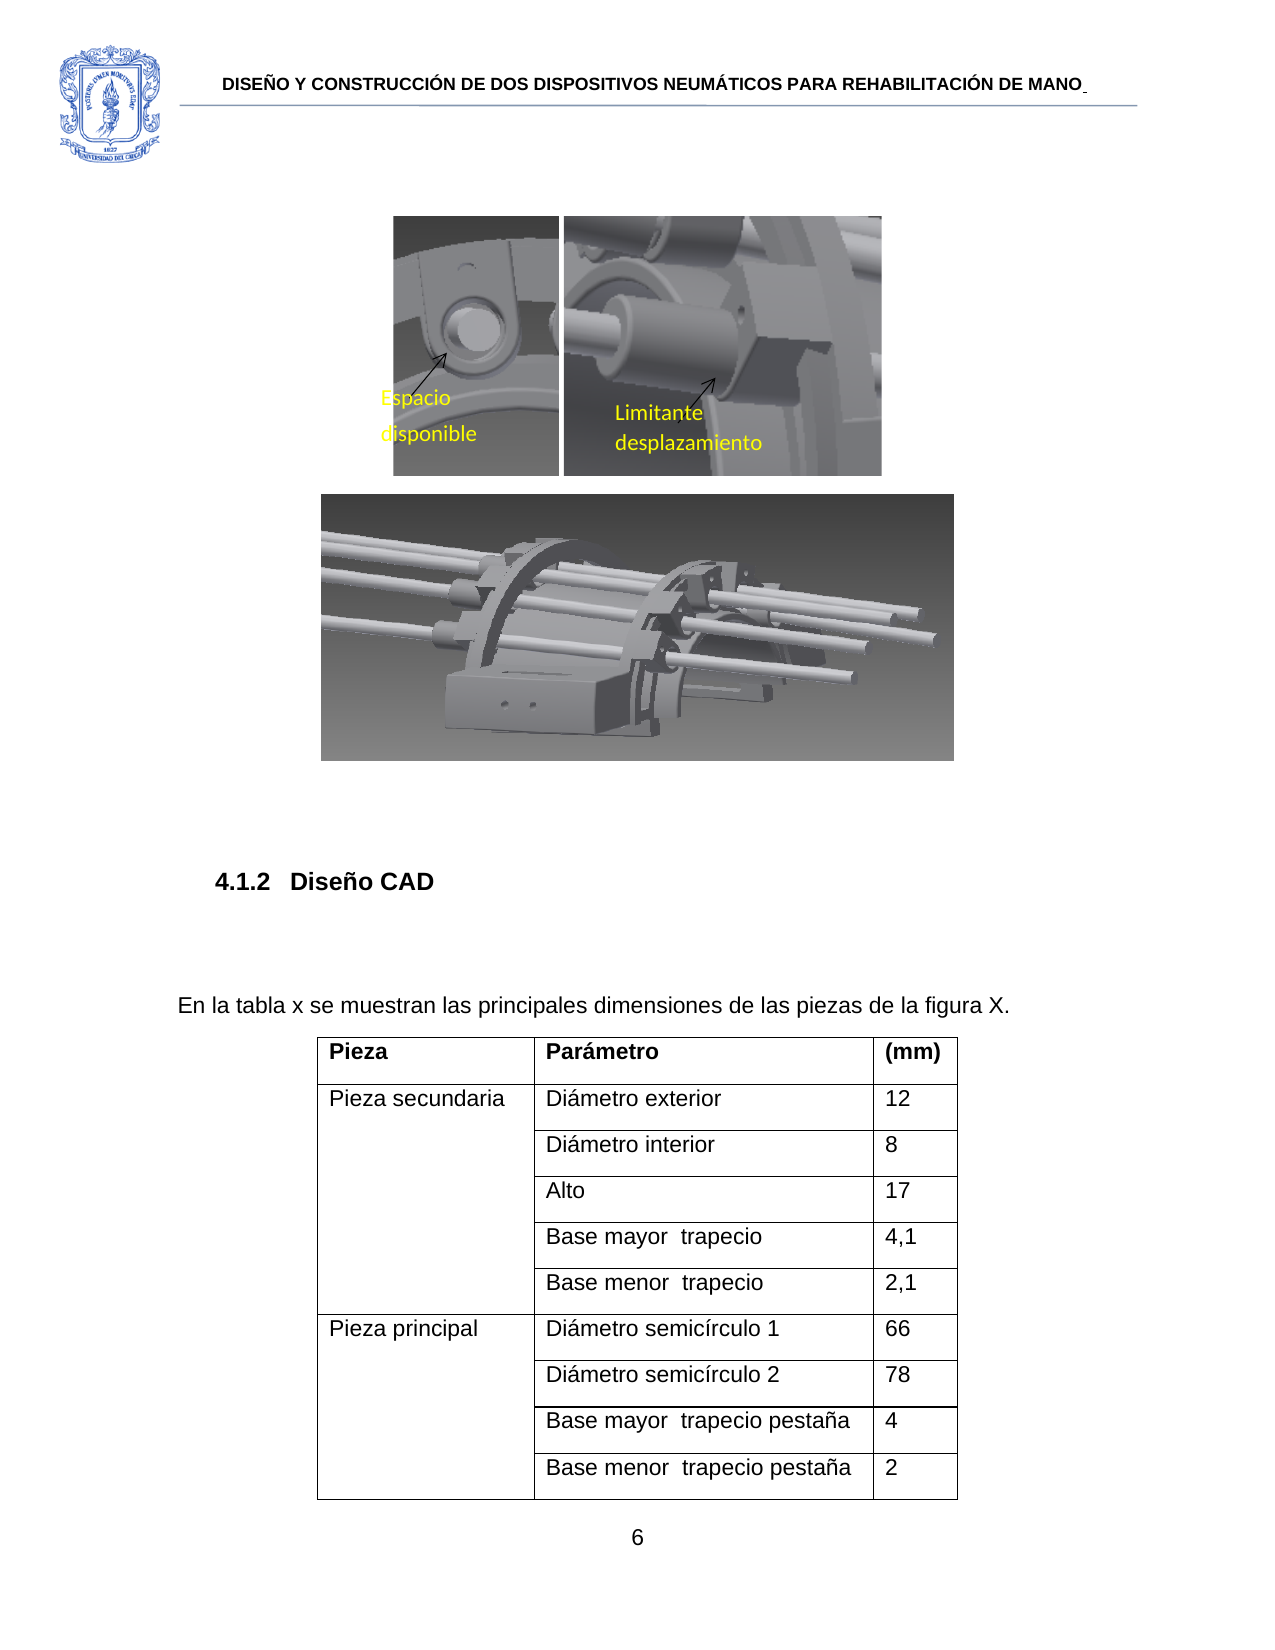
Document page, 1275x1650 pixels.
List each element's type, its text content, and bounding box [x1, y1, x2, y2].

text En la tabla x se muestran las principales dimensiones de las piezas de la figura X. [177, 992, 1098, 1018]
table_cell 17 [874, 1177, 957, 1222]
table_cell 78 [874, 1361, 957, 1406]
table_cell 2,1 [874, 1269, 957, 1314]
table_cell 66 [874, 1315, 957, 1360]
table_cell Base menor trapecio [535, 1269, 873, 1314]
table_header Parámetro [535, 1038, 873, 1083]
picture [563, 216, 882, 476]
table_cell 12 [874, 1085, 957, 1129]
table_header (mm) [874, 1038, 957, 1083]
table_cell Pieza secundaria [318, 1085, 534, 1314]
table_cell 2 [874, 1454, 957, 1499]
table_cell Pieza principal [318, 1315, 534, 1499]
table_cell Alto [535, 1177, 873, 1222]
table_cell 8 [874, 1131, 957, 1176]
picture [393, 216, 559, 476]
table_cell 4,1 [874, 1223, 957, 1268]
table_cell Base mayor trapecio pestaña [535, 1408, 873, 1453]
picture [57, 40, 163, 166]
subtitle Diseño CAD [215, 867, 1098, 896]
table_cell Base menor trapecio pestaña [535, 1454, 873, 1499]
table_cell Diámetro exterior [535, 1085, 873, 1129]
picture [321, 494, 954, 761]
table_cell 4 [874, 1408, 957, 1453]
table_header Pieza [318, 1038, 534, 1083]
table_cell Base mayor trapecio [535, 1223, 873, 1268]
table_cell Diámetro semicírculo 1 [535, 1315, 873, 1360]
table_cell Diámetro semicírculo 2 [535, 1361, 873, 1406]
table_cell Diámetro interior [535, 1131, 873, 1176]
